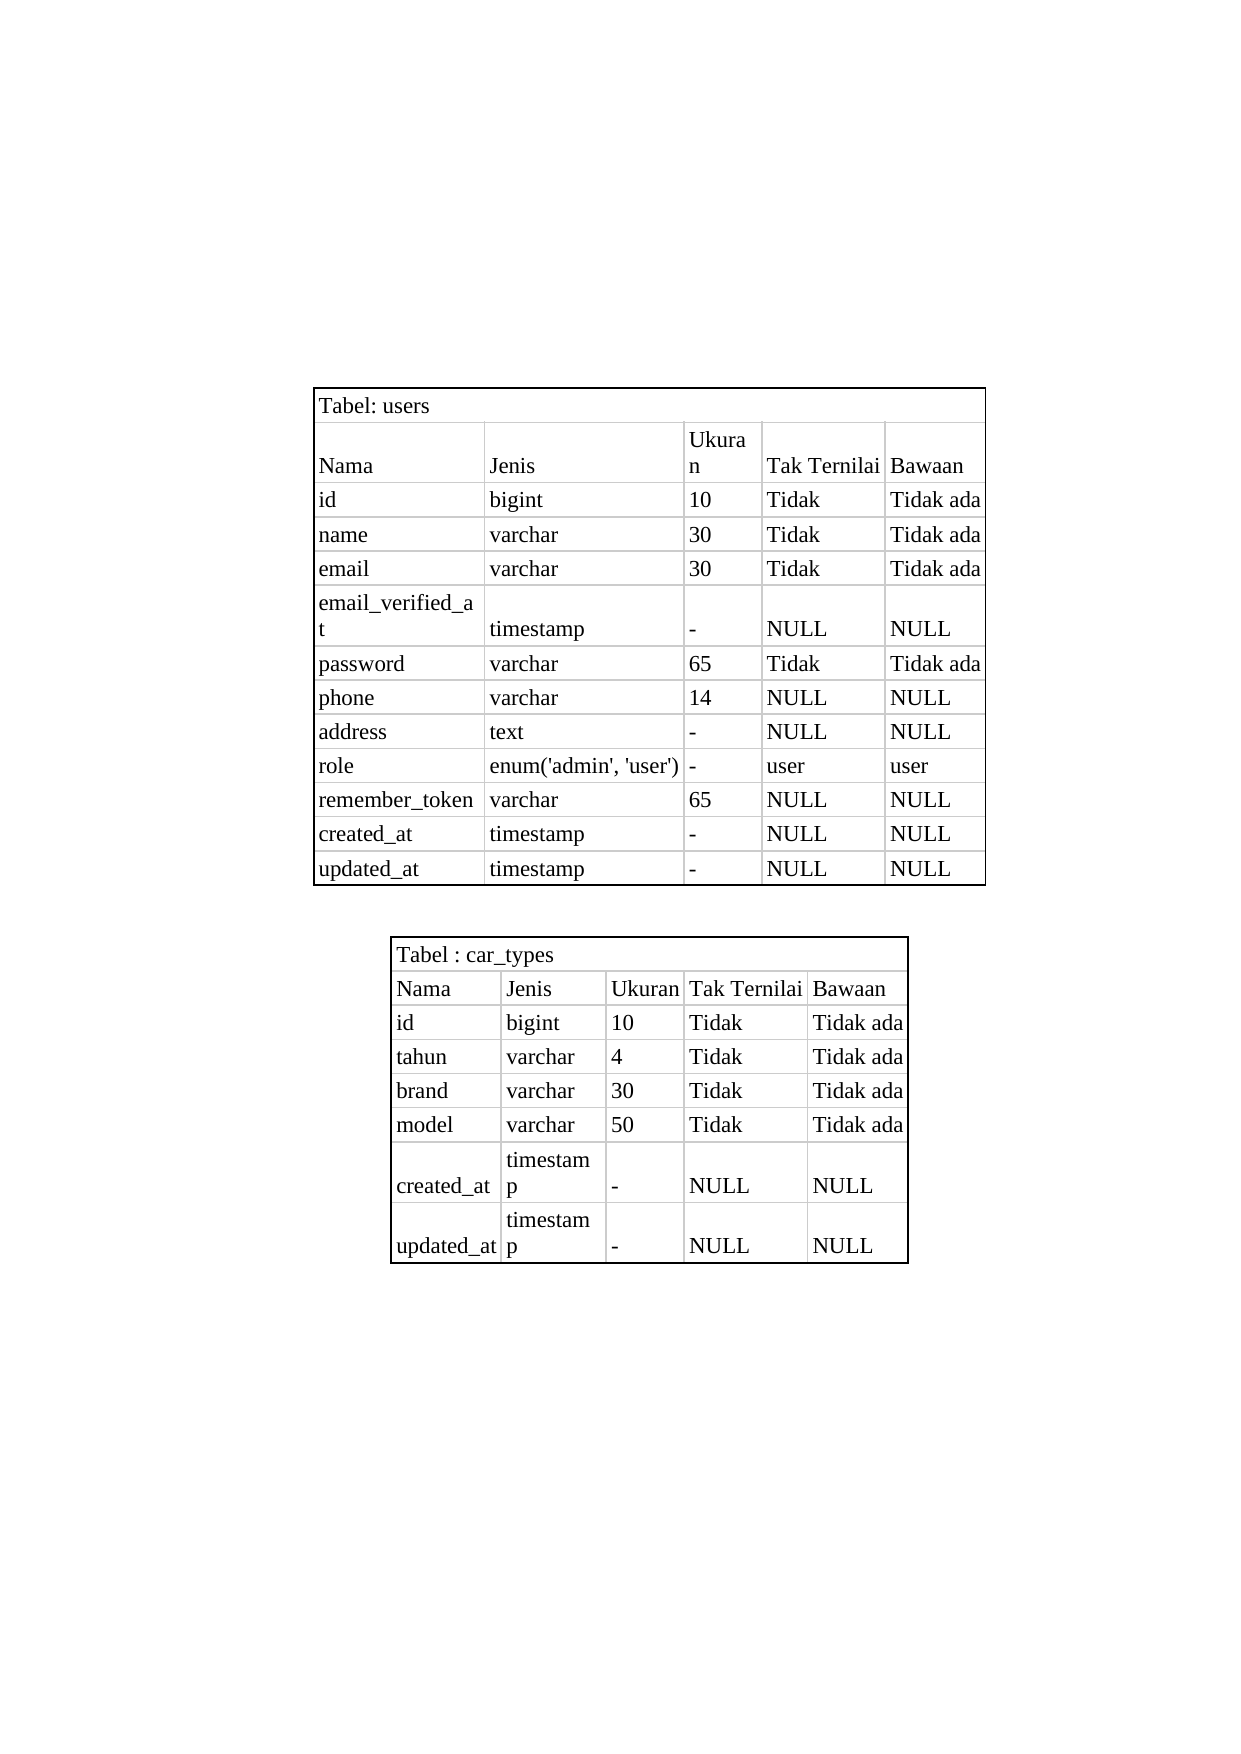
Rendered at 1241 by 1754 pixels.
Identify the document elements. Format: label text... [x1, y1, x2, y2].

table_cell 65 [685, 783, 761, 816]
table_cell varchar [485, 647, 683, 679]
table_cell NULL [886, 681, 985, 713]
table_cell id [315, 483, 484, 516]
table_cell created_at [315, 817, 484, 850]
table_cell timestamp [485, 852, 683, 884]
table_cell Tidak ada [886, 483, 985, 516]
table_cell 65 [685, 647, 761, 679]
table_cell timestamp [502, 1203, 605, 1262]
table_cell varchar [485, 552, 683, 584]
table_cell Tidak ada [886, 518, 985, 550]
table_cell timestamp [502, 1143, 605, 1201]
table_cell email [315, 552, 484, 584]
table_cell NULL [886, 817, 985, 850]
table_cell role [315, 749, 484, 782]
table_cell varchar [485, 783, 683, 816]
table_cell Tidak [685, 1006, 807, 1038]
table_cell Nama [315, 423, 484, 482]
table_cell 10 [685, 483, 761, 516]
table_cell NULL [763, 681, 884, 713]
table_cell Tidak ada [886, 647, 985, 679]
table_cell 30 [607, 1074, 683, 1107]
table_cell Tak Ternilai [763, 423, 884, 482]
table_cell NULL [886, 586, 985, 645]
table_cell Tidak ada [808, 1074, 907, 1107]
table_cell Jenis [485, 423, 683, 482]
table_cell tahun [392, 1040, 500, 1073]
table_cell Tidak [763, 552, 884, 584]
table_cell created_at [392, 1143, 500, 1201]
table_cell NULL [886, 852, 985, 884]
table_cell - [607, 1143, 683, 1201]
table_cell Tidak ada [886, 552, 985, 584]
table_cell model [392, 1108, 500, 1141]
table_cell varchar [485, 681, 683, 713]
table_cell - [685, 817, 761, 850]
table_cell user [763, 749, 884, 782]
table_cell name [315, 518, 484, 550]
table_cell varchar [502, 1040, 605, 1073]
table_cell 30 [685, 518, 761, 550]
table_cell - [685, 852, 761, 884]
table_header Tabel: users [315, 389, 985, 421]
table_cell NULL [808, 1203, 907, 1262]
table_cell NULL [685, 1203, 807, 1262]
table_cell Ukuran [607, 972, 683, 1004]
table_header Tabel : car_types [392, 938, 907, 970]
table_cell varchar [502, 1108, 605, 1141]
table_cell Tidak [763, 647, 884, 679]
table_cell NULL [763, 783, 884, 816]
table_cell 10 [607, 1006, 683, 1038]
table_cell Bawaan [808, 972, 907, 1004]
table_cell bigint [485, 483, 683, 516]
table_cell - [685, 715, 761, 747]
table_cell Bawaan [886, 423, 985, 482]
table_cell - [607, 1203, 683, 1262]
table_cell NULL [886, 783, 985, 816]
table_cell Nama [392, 972, 500, 1004]
table_cell Tidak [685, 1074, 807, 1107]
table_cell 4 [607, 1040, 683, 1073]
table_cell email_verified_at [315, 586, 484, 645]
table_cell Tidak ada [808, 1040, 907, 1073]
table_cell Tidak ada [808, 1108, 907, 1141]
table_cell Ukuran [685, 423, 761, 482]
table_cell id [392, 1006, 500, 1038]
table_cell 30 [685, 552, 761, 584]
table_cell varchar [502, 1074, 605, 1107]
table_cell NULL [763, 817, 884, 850]
table_cell Tak Ternilai [685, 972, 807, 1004]
table_cell NULL [763, 586, 884, 645]
table_cell timestamp [485, 817, 683, 850]
table_cell NULL [763, 715, 884, 747]
table_cell NULL [808, 1143, 907, 1201]
table_cell 14 [685, 681, 761, 713]
table_cell Jenis [502, 972, 605, 1004]
table_cell varchar [485, 518, 683, 550]
table_cell bigint [502, 1006, 605, 1038]
table_cell NULL [685, 1143, 807, 1201]
table_cell user [886, 749, 985, 782]
table_cell - [685, 586, 761, 645]
table_cell password [315, 647, 484, 679]
table_cell phone [315, 681, 484, 713]
table_cell text [485, 715, 683, 747]
table_cell Tidak [763, 483, 884, 516]
table_cell Tidak [685, 1040, 807, 1073]
table_cell brand [392, 1074, 500, 1107]
table_cell Tidak [685, 1108, 807, 1141]
table_cell Tidak [763, 518, 884, 550]
table_cell - [685, 749, 761, 782]
table_cell address [315, 715, 484, 747]
table_cell 50 [607, 1108, 683, 1141]
table_cell updated_at [315, 852, 484, 884]
table_cell NULL [886, 715, 985, 747]
table_cell Tidak ada [808, 1006, 907, 1038]
table_cell NULL [763, 852, 884, 884]
table_cell enum('admin', 'user') [485, 749, 683, 782]
table_cell updated_at [392, 1203, 500, 1262]
table_cell remember_token [315, 783, 484, 816]
table_cell timestamp [485, 586, 683, 645]
